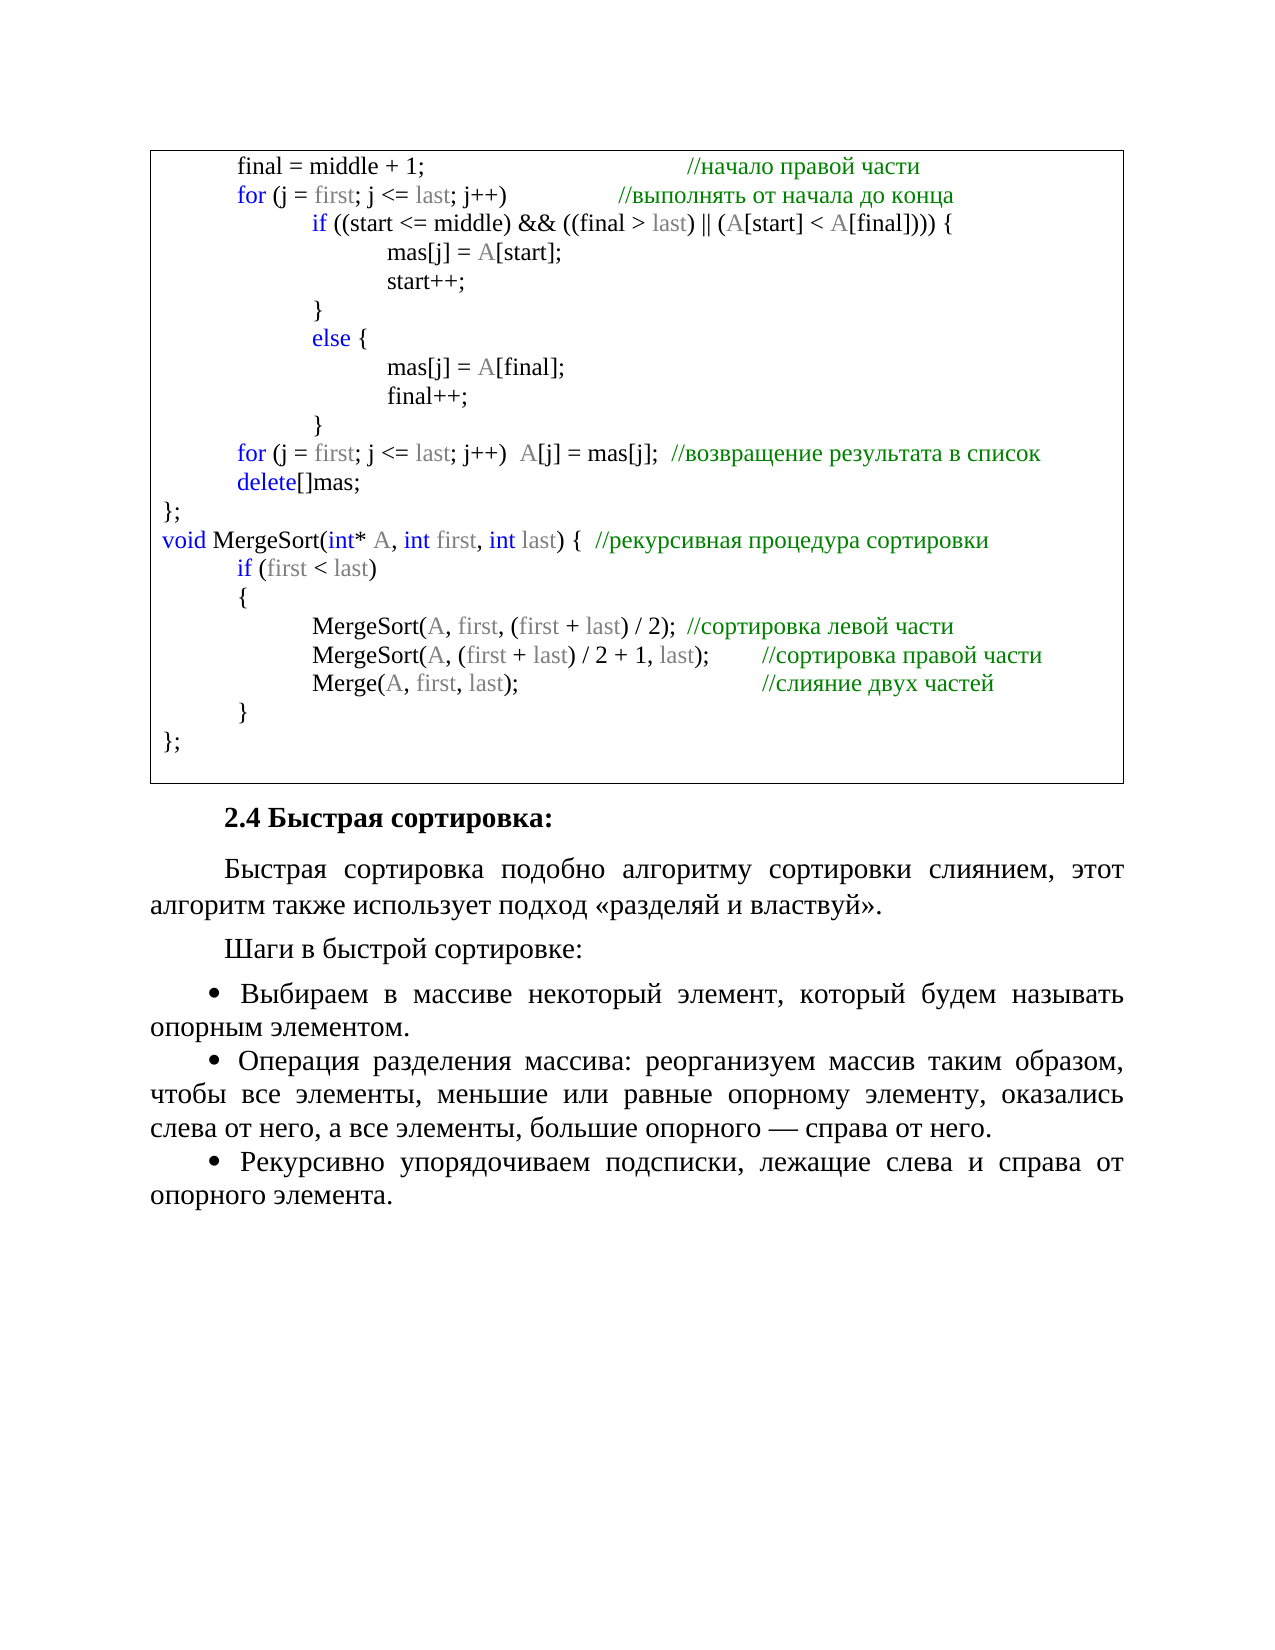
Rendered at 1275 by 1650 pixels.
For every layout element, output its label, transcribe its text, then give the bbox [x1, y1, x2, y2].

list Выбираем в массиве некоторый элемент, который будем называть опорным элементом. [150, 976, 1125, 1043]
list Быстрая сортировка: [224, 801, 1125, 834]
text Быстрая сортировка подобно алгоритму сортировки слиянием, этот алгоритм также использует подход «разделяй и властвуй». [150, 851, 1125, 920]
list Рекурсивно упорядочиваем подсписки, лежащие слева и справа от опорного элемента. [150, 1144, 1125, 1211]
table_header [151, 151, 1123, 783]
list Операция разделения массива: реорганизуем массив таким образом, чтобы все элементы, меньшие или равные опорному элементу, оказались слева от него, а все элементы, большие опорного — справа от него. [150, 1043, 1125, 1144]
text Шаги в быстрой сортировке: [150, 931, 1125, 965]
